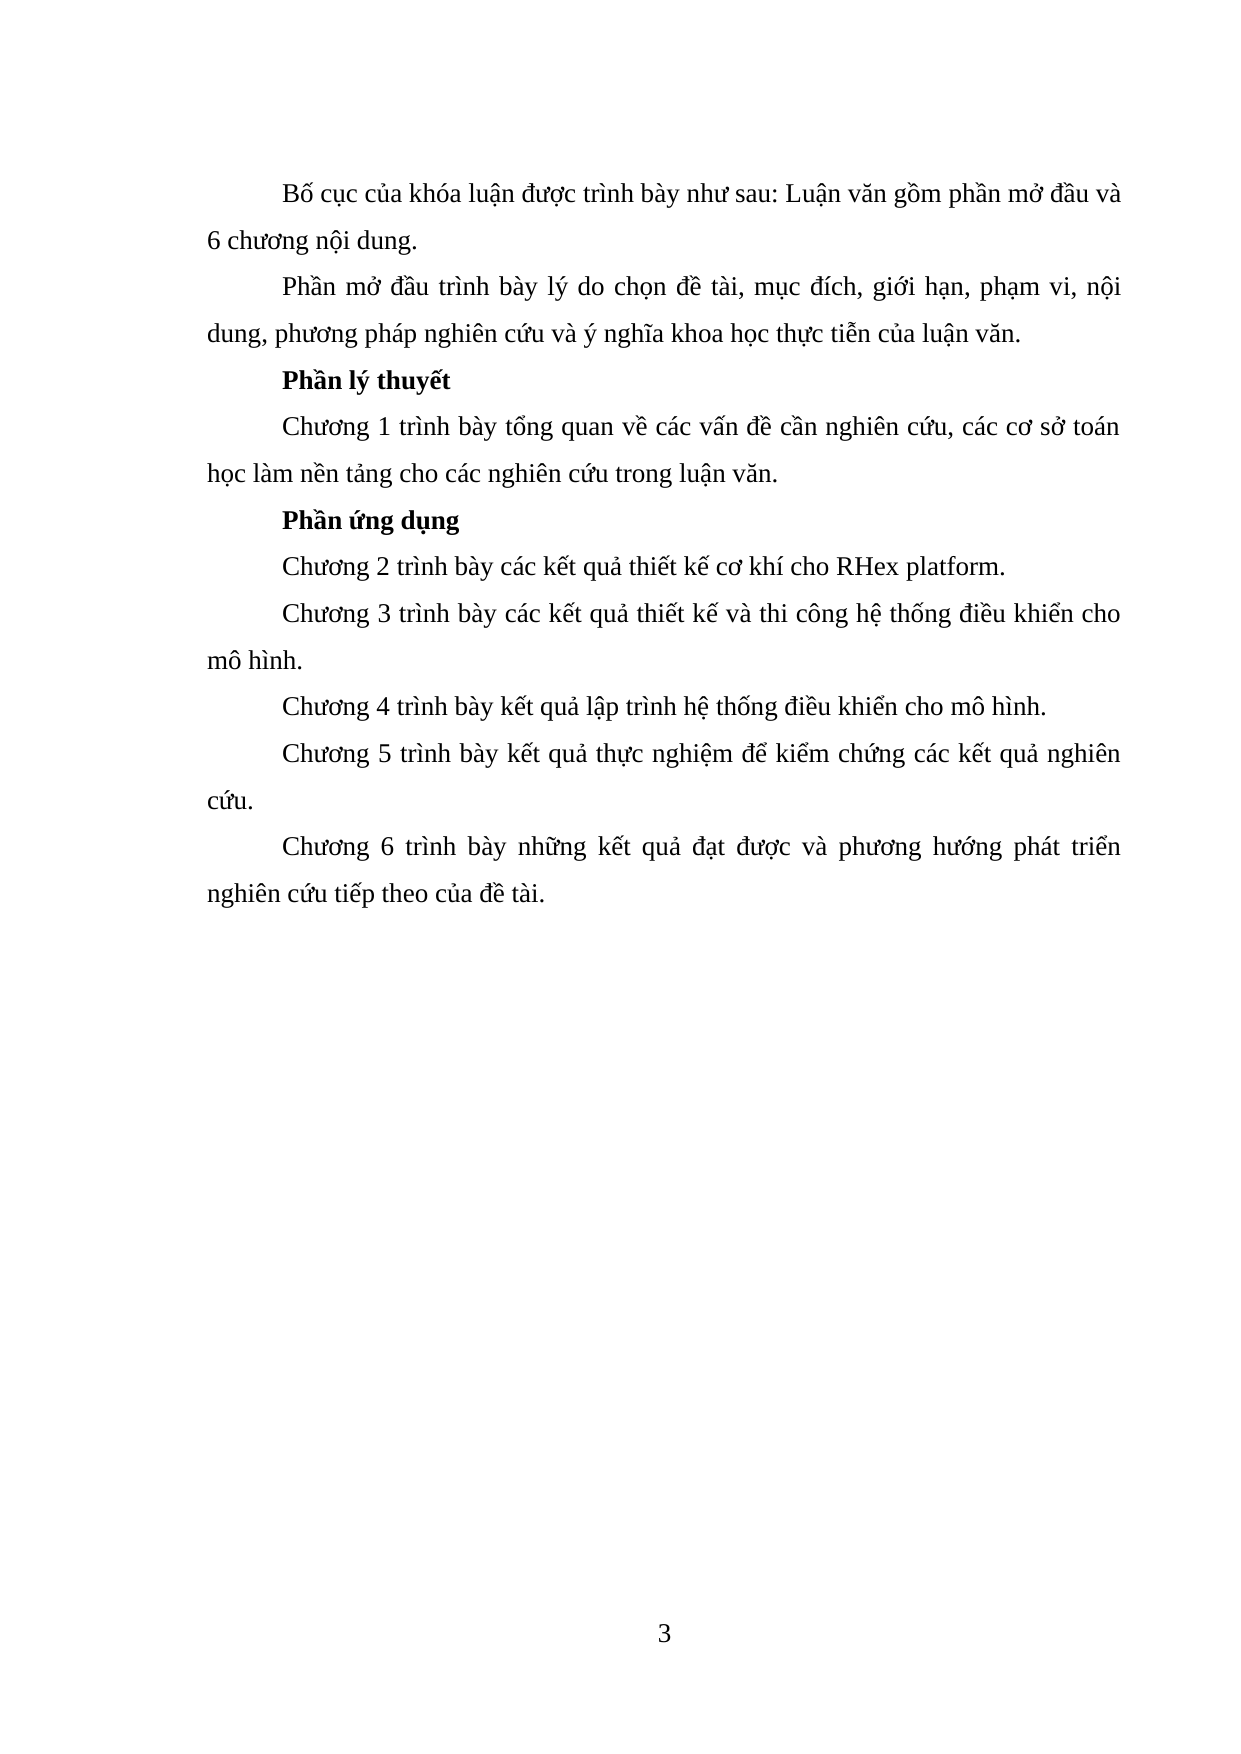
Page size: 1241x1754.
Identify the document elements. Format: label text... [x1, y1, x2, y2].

text Chương 6 trình bày những kết quả đạt được và phương hướng phát triển nghiên cứu tiếp theo của đề tài. [207, 831, 1122, 908]
text Chương 2 trình bày các kết quả thiết kế cơ khí cho RHex platform. [207, 551, 1122, 582]
text Phần ứng dụng [207, 504, 1122, 535]
text Phần lý thuyết [207, 364, 1122, 395]
text Chương 4 trình bày kết quả lập trình hệ thống điều khiển cho mô hình. [207, 691, 1122, 722]
text Chương 5 trình bày kết quả thực nghiệm để kiểm chứng các kết quả nghiên cứu. [207, 737, 1122, 815]
text Phần mở đầu trình bày lý do chọn đề tài, mục đích, giới hạn, phạm vi, nội dung, phương pháp nghiên cứu và ý nghĩa khoa học thực tiễn của luận văn. [207, 271, 1122, 348]
text Bố cục của khóa luận được trình bày như sau: Luận văn gồm phần mở đầu và 6 chương nội dung. [207, 177, 1122, 255]
text Chương 3 trình bày các kết quả thiết kế và thi công hệ thống điều khiển cho mô hình. [207, 597, 1122, 675]
text Chương 1 trình bày tổng quan về các vấn đề cần nghiên cứu, các cơ sở toán học làm nền tảng cho các nghiên cứu trong luận văn. [207, 411, 1122, 488]
